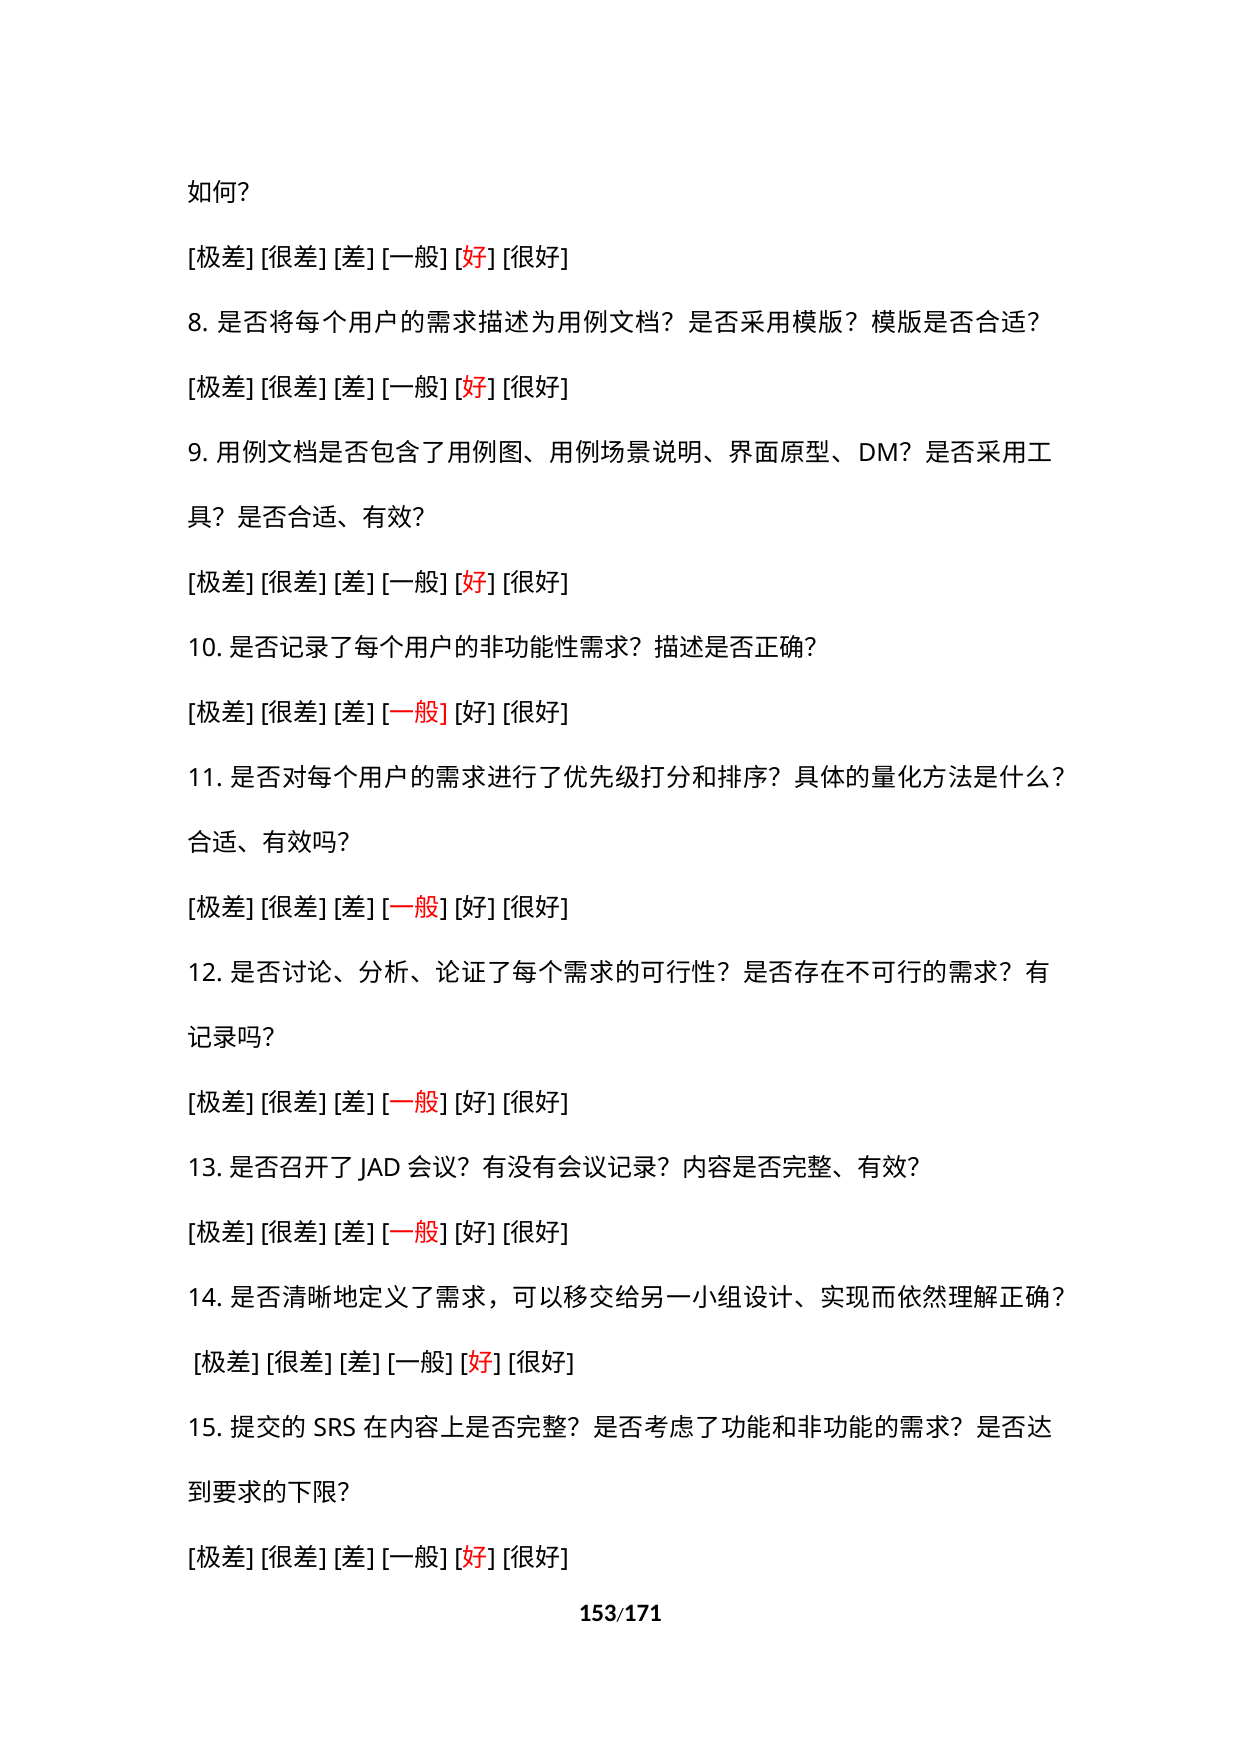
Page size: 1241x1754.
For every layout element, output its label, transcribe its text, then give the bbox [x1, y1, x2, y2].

text [极差] [很差] [差] [一般] [好] [很好] [187, 873, 1053, 938]
text 13. 是否召开了 JAD 会议？有没有会议记录？内容是否完整、有效？ [187, 1133, 1053, 1198]
text 10. 是否记录了每个用户的非功能性需求？描述是否正确？ [187, 613, 1053, 678]
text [187, 158, 1053, 223]
text [极差] [很差] [差] [一般] [好] [很好] [187, 1523, 1053, 1588]
text 12. 是否讨论、分析、论证了每个需求的可行性？是否存在不可行的需求？有记录吗？ [187, 938, 1053, 1068]
text [极差] [很差] [差] [一般] [好] [很好] [187, 678, 1053, 743]
text [极差] [很差] [差] [一般] [好] [很好] [187, 1068, 1053, 1133]
text 11. 是否对每个用户的需求进行了优先级打分和排序？具体的量化方法是什么？合适、有效吗？ [187, 743, 1053, 873]
text [极差] [很差] [差] [一般] [好] [很好] [187, 1198, 1053, 1263]
text 14. 是否清晰地定义了需求，可以移交给另一小组设计、实现而依然理解正确？ [极差] [很差] [差] [一般] [好] [很好] [187, 1263, 1053, 1393]
text 9. 用例文档是否包含了用例图、用例场景说明、界面原型、DM？是否采用工具？是否合适、有效？ [187, 418, 1053, 548]
text 15. 提交的 SRS 在内容上是否完整？是否考虑了功能和非功能的需求？是否达到要求的下限？ [187, 1393, 1053, 1523]
text [极差] [很差] [差] [一般] [好] [很好] [187, 548, 1053, 613]
text [极差] [很差] [差] [一般] [好] [很好] [187, 223, 1053, 288]
text 8. 是否将每个用户的需求描述为用例文档？是否采用模版？模版是否合适？ [极差] [很差] [差] [一般] [好] [很好] [187, 288, 1053, 418]
